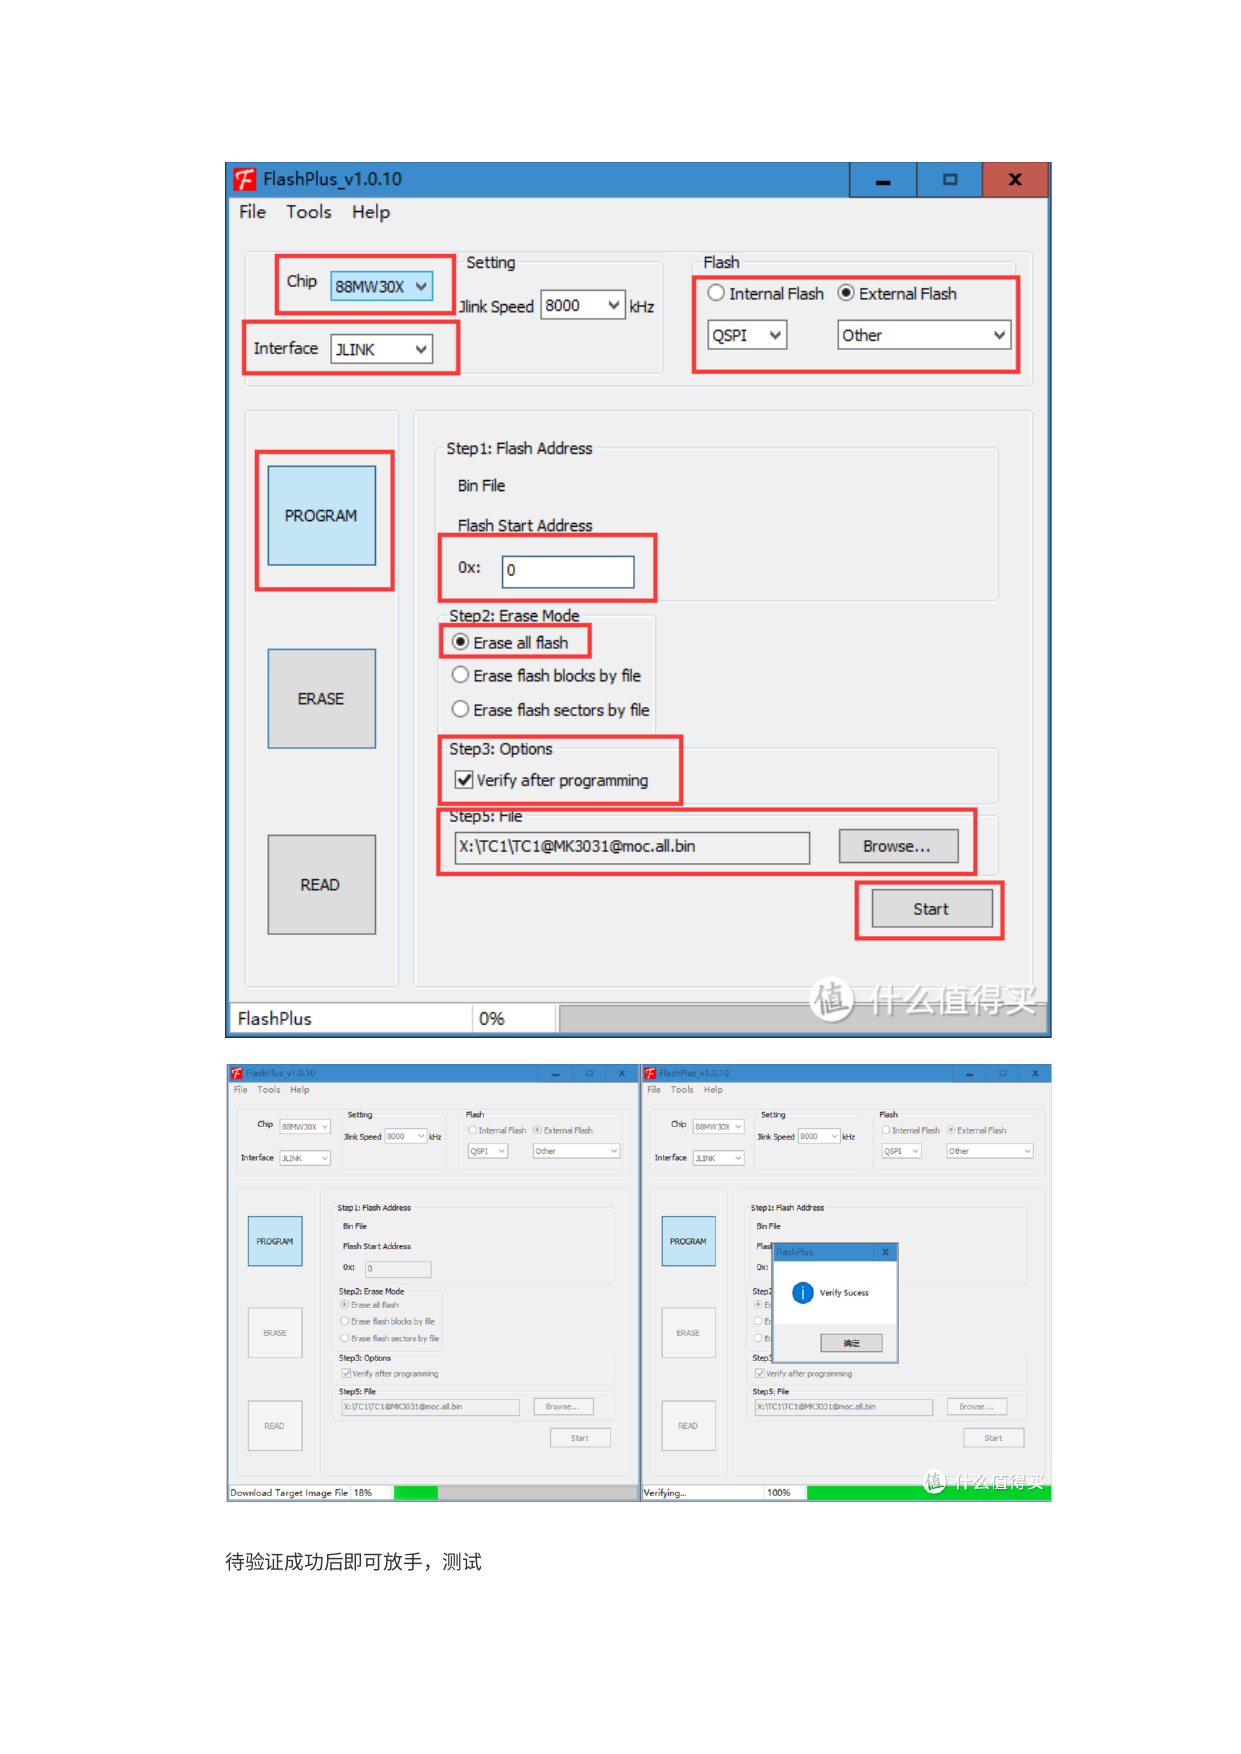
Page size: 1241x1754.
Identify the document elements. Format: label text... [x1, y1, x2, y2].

picture [225, 1064, 1052, 1502]
picture [225, 162, 1052, 1038]
text 待验证成功后即可放手，测试 [225, 1544, 1015, 1577]
